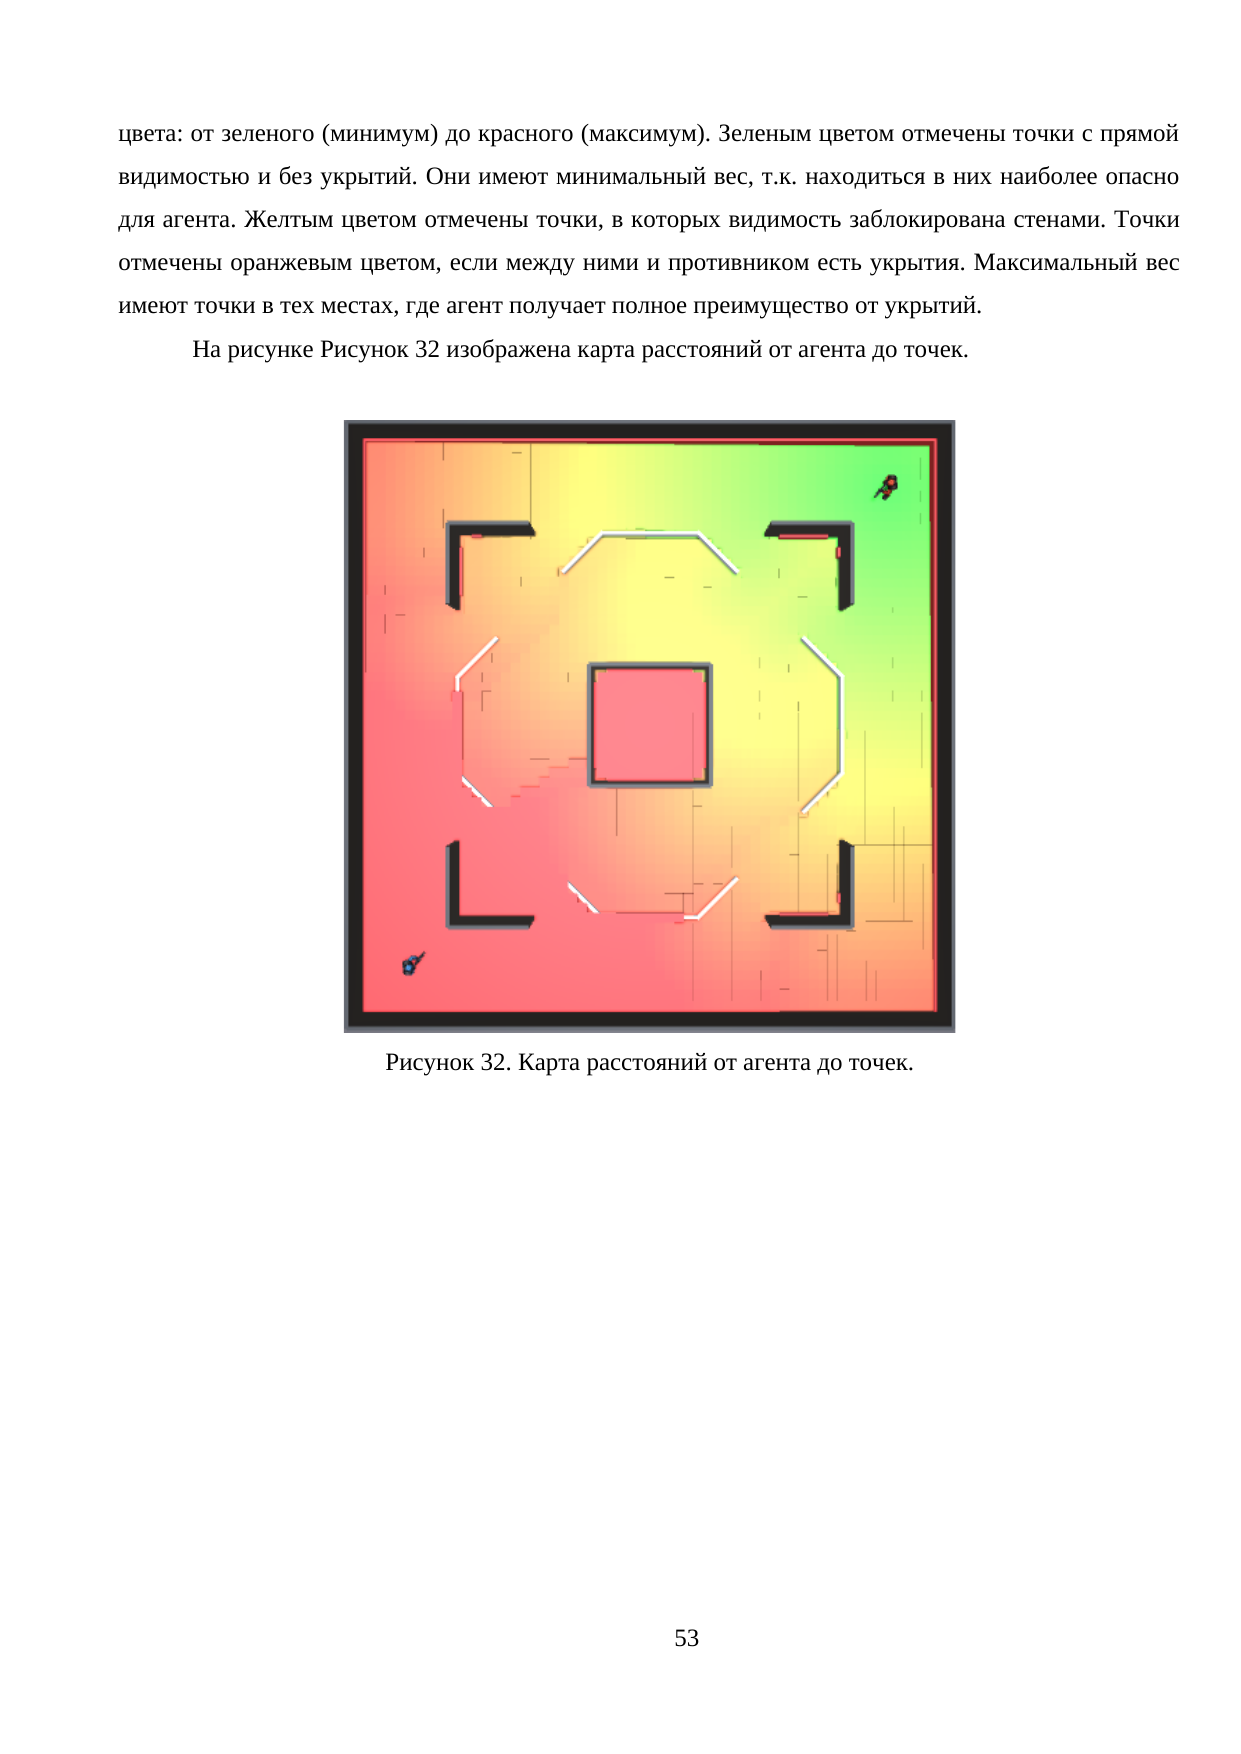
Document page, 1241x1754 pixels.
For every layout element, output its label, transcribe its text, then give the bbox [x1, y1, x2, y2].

text На рисунке 31 изображена карта расстояний от агента до точек. [118, 334, 1181, 362]
picture [343, 420, 956, 1033]
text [118, 118, 1181, 319]
